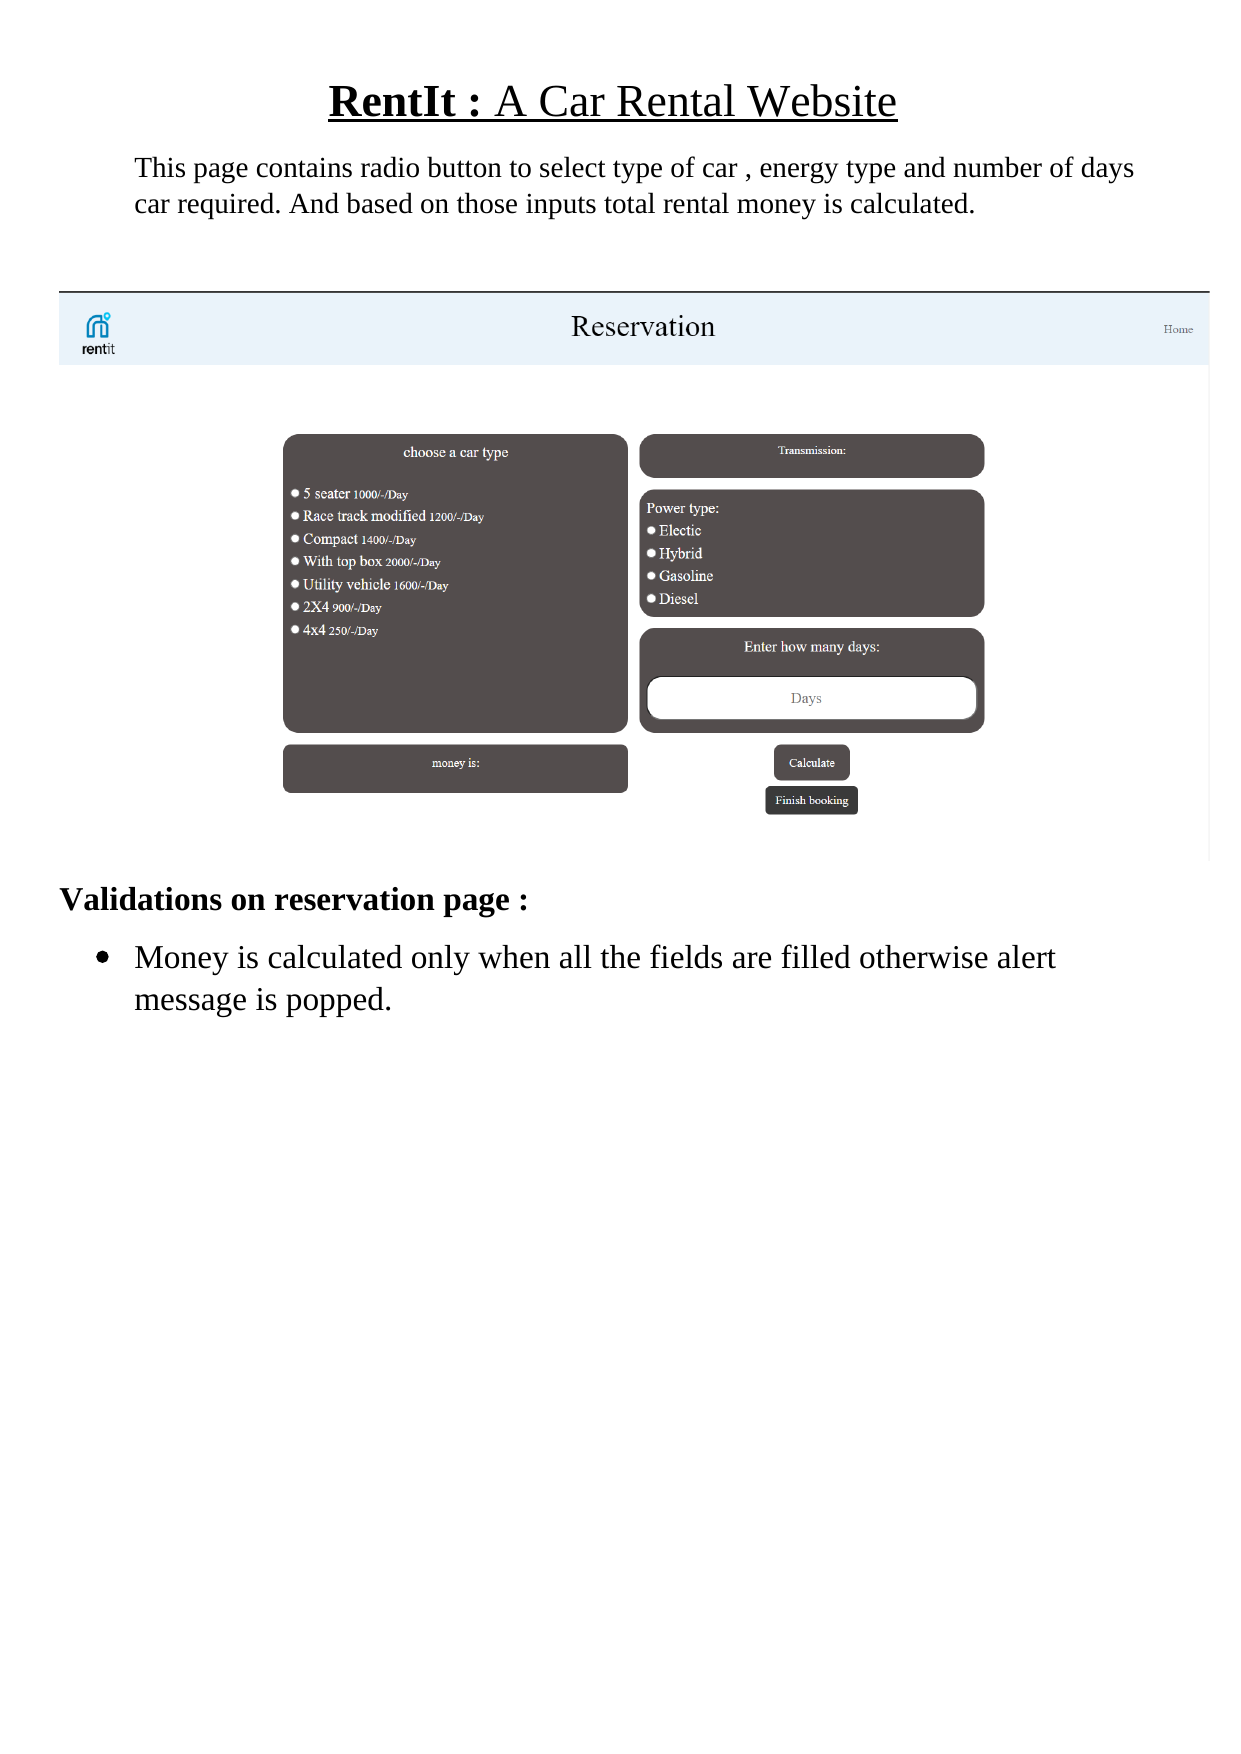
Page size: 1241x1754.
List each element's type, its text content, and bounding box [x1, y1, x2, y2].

text Validations on reservation page : [59, 879, 1167, 918]
list Money is calculated only when all the fields are filled otherwise alert message is popped. [97, 937, 1167, 1017]
list This page contains radio button to select type of car , energy type and number of days car required. And based on those inputs total rental money is calculated. [134, 150, 1167, 220]
picture [59, 291, 1210, 861]
